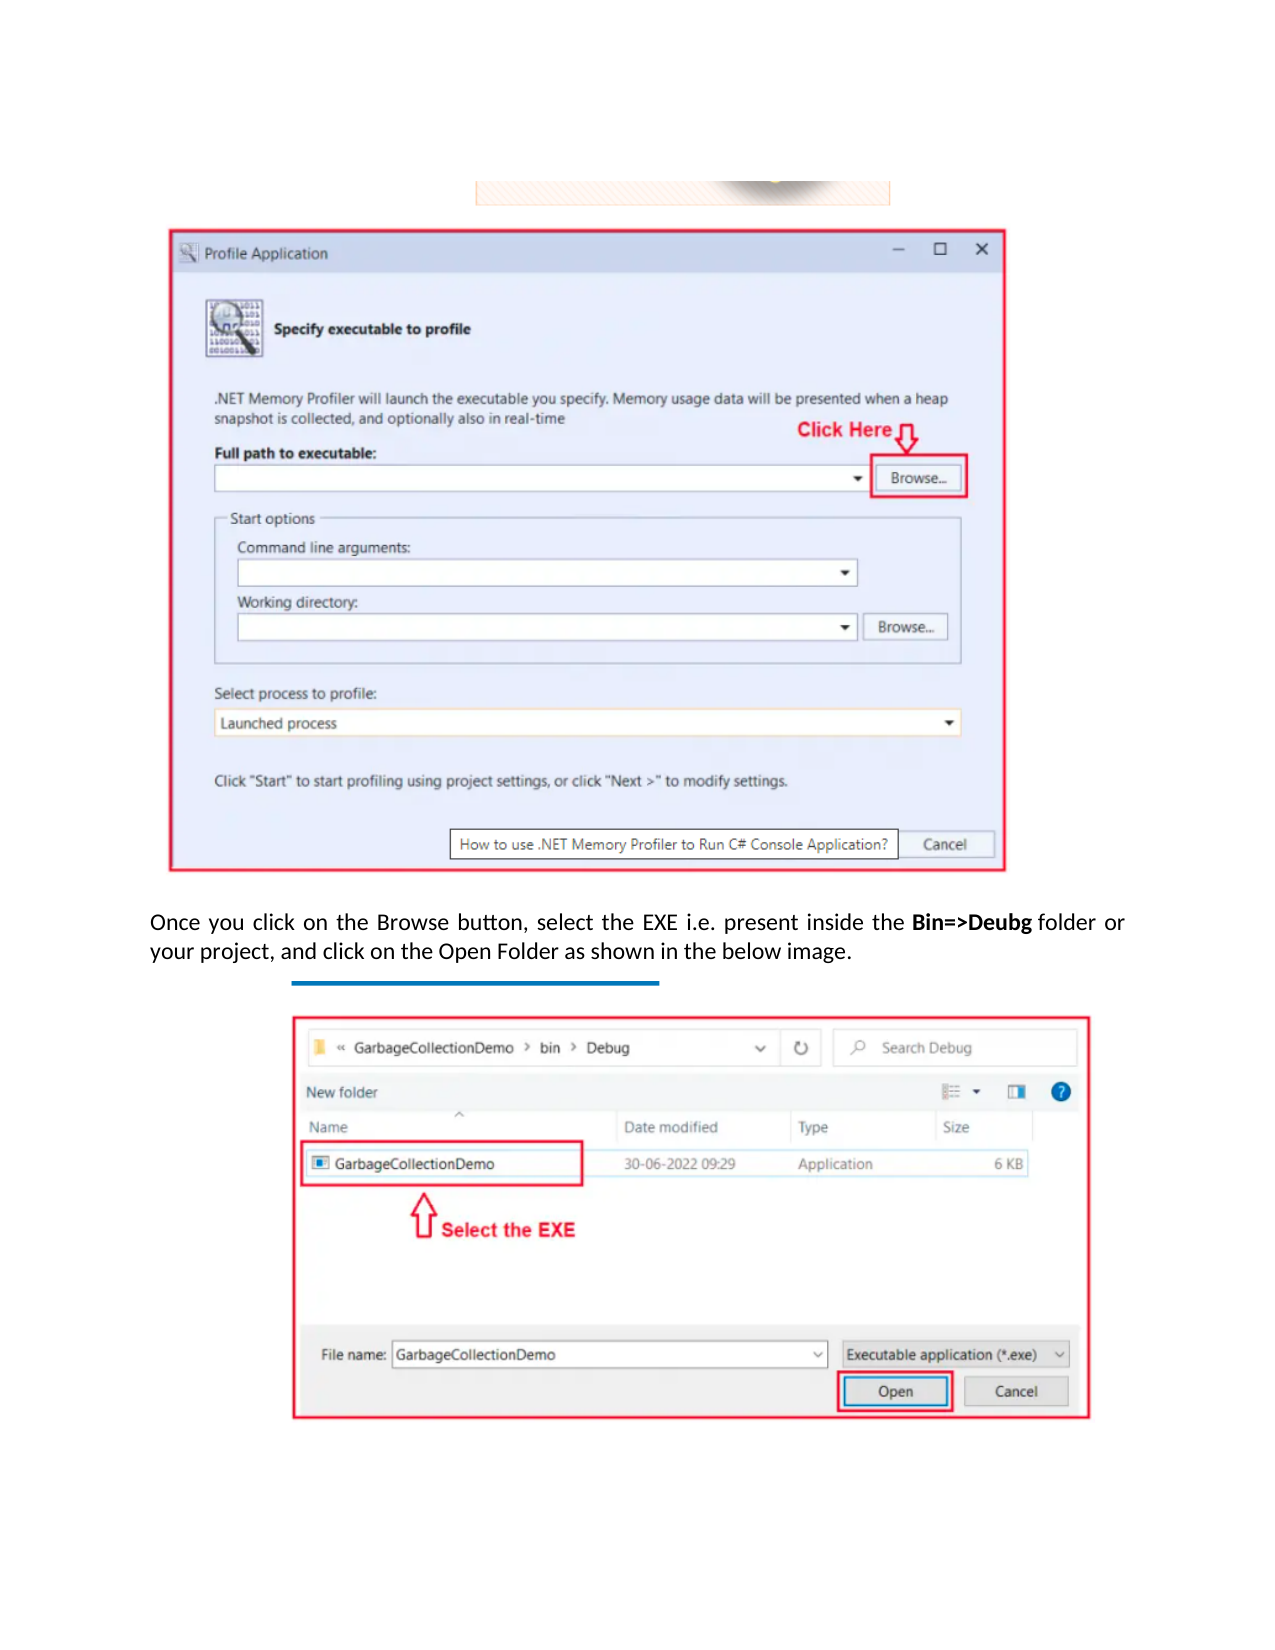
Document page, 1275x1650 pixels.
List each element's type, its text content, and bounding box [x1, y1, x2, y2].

text Once you click on the Browse button, select the EXE i.e. present inside the Bin=>Deubg folder or your project, and click on the Open Folder as shown in the below image. [150, 907, 1125, 965]
picture [225, 981, 1200, 1436]
picture [150, 181, 1125, 904]
